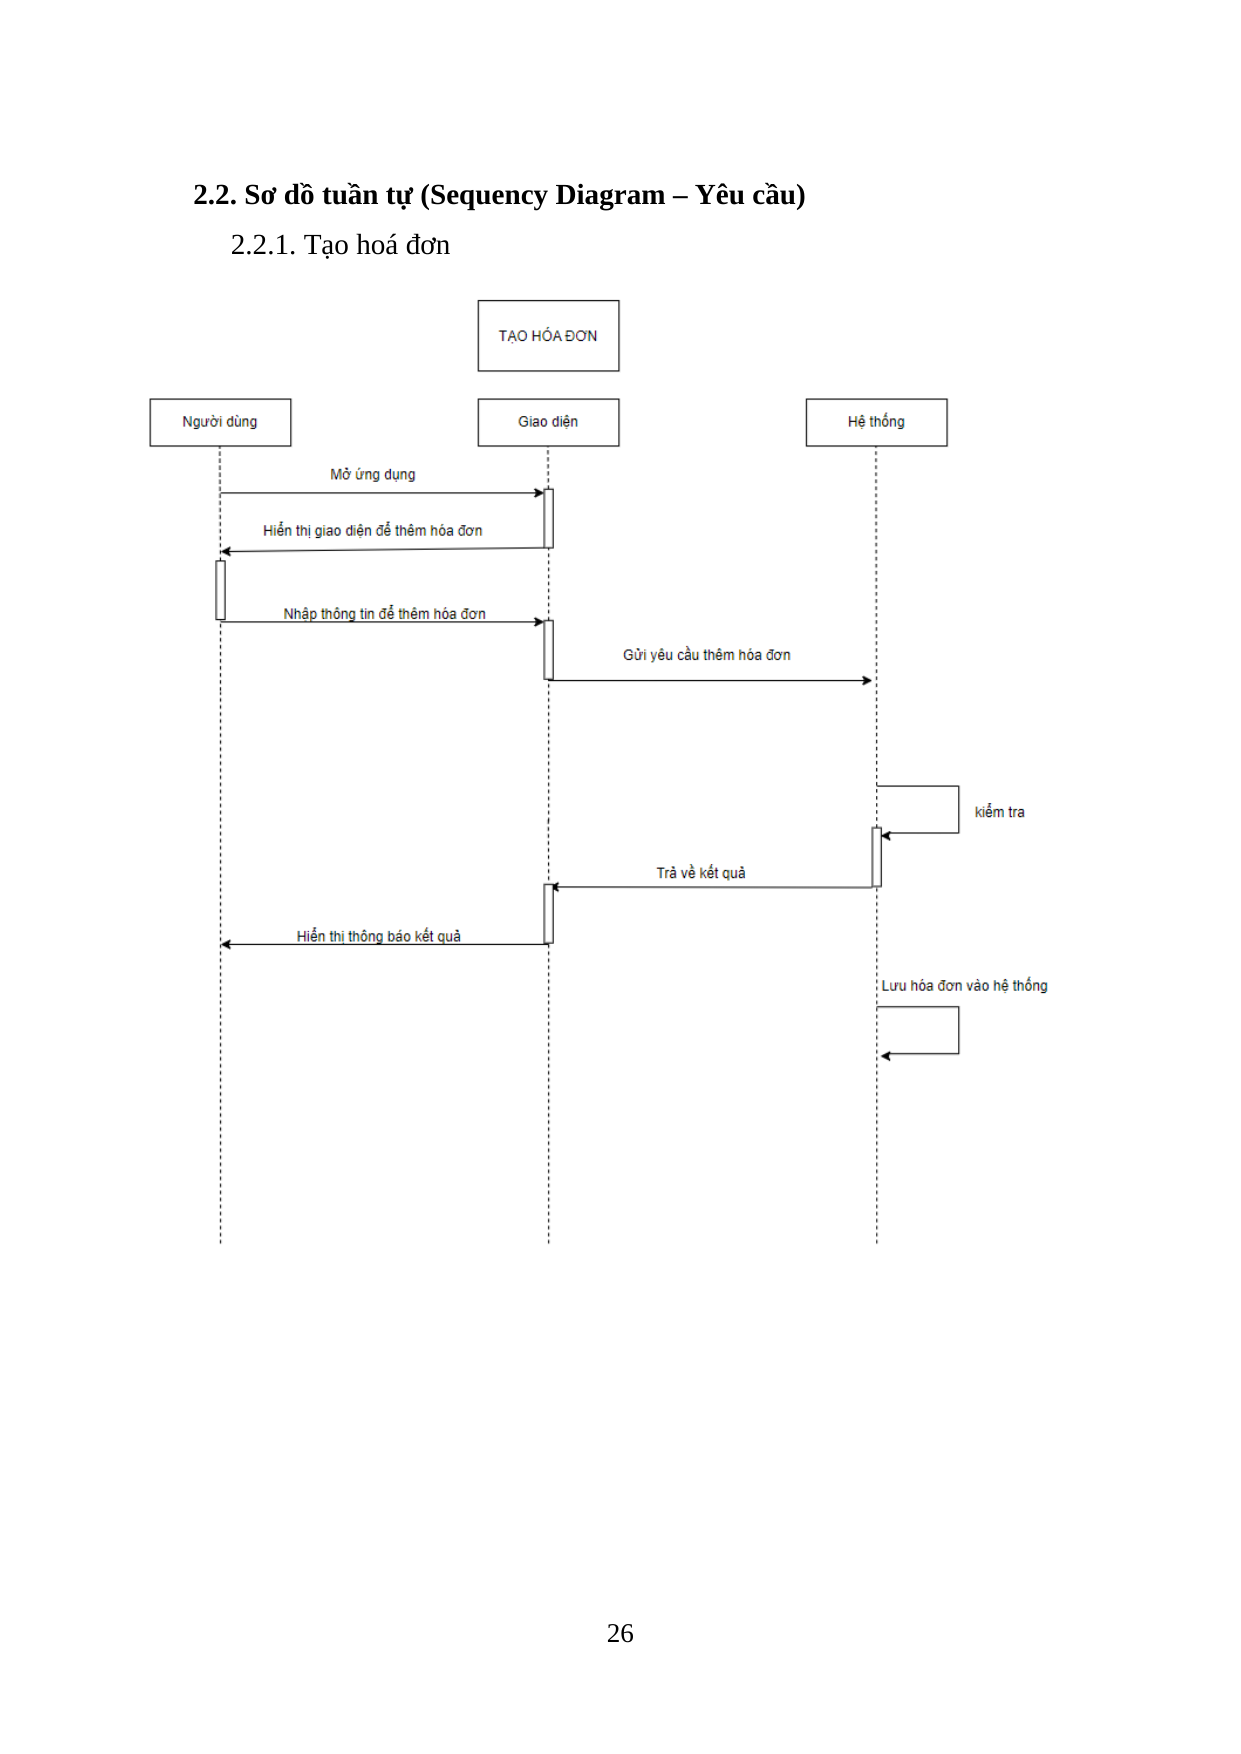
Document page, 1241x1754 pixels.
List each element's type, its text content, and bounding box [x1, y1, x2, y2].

text Sơ dồ tuần tự (Sequency Diagram – Yêu cầu) [193, 177, 1122, 211]
picture [118, 286, 1059, 1250]
text Tạo hoá đơn [231, 227, 1122, 261]
